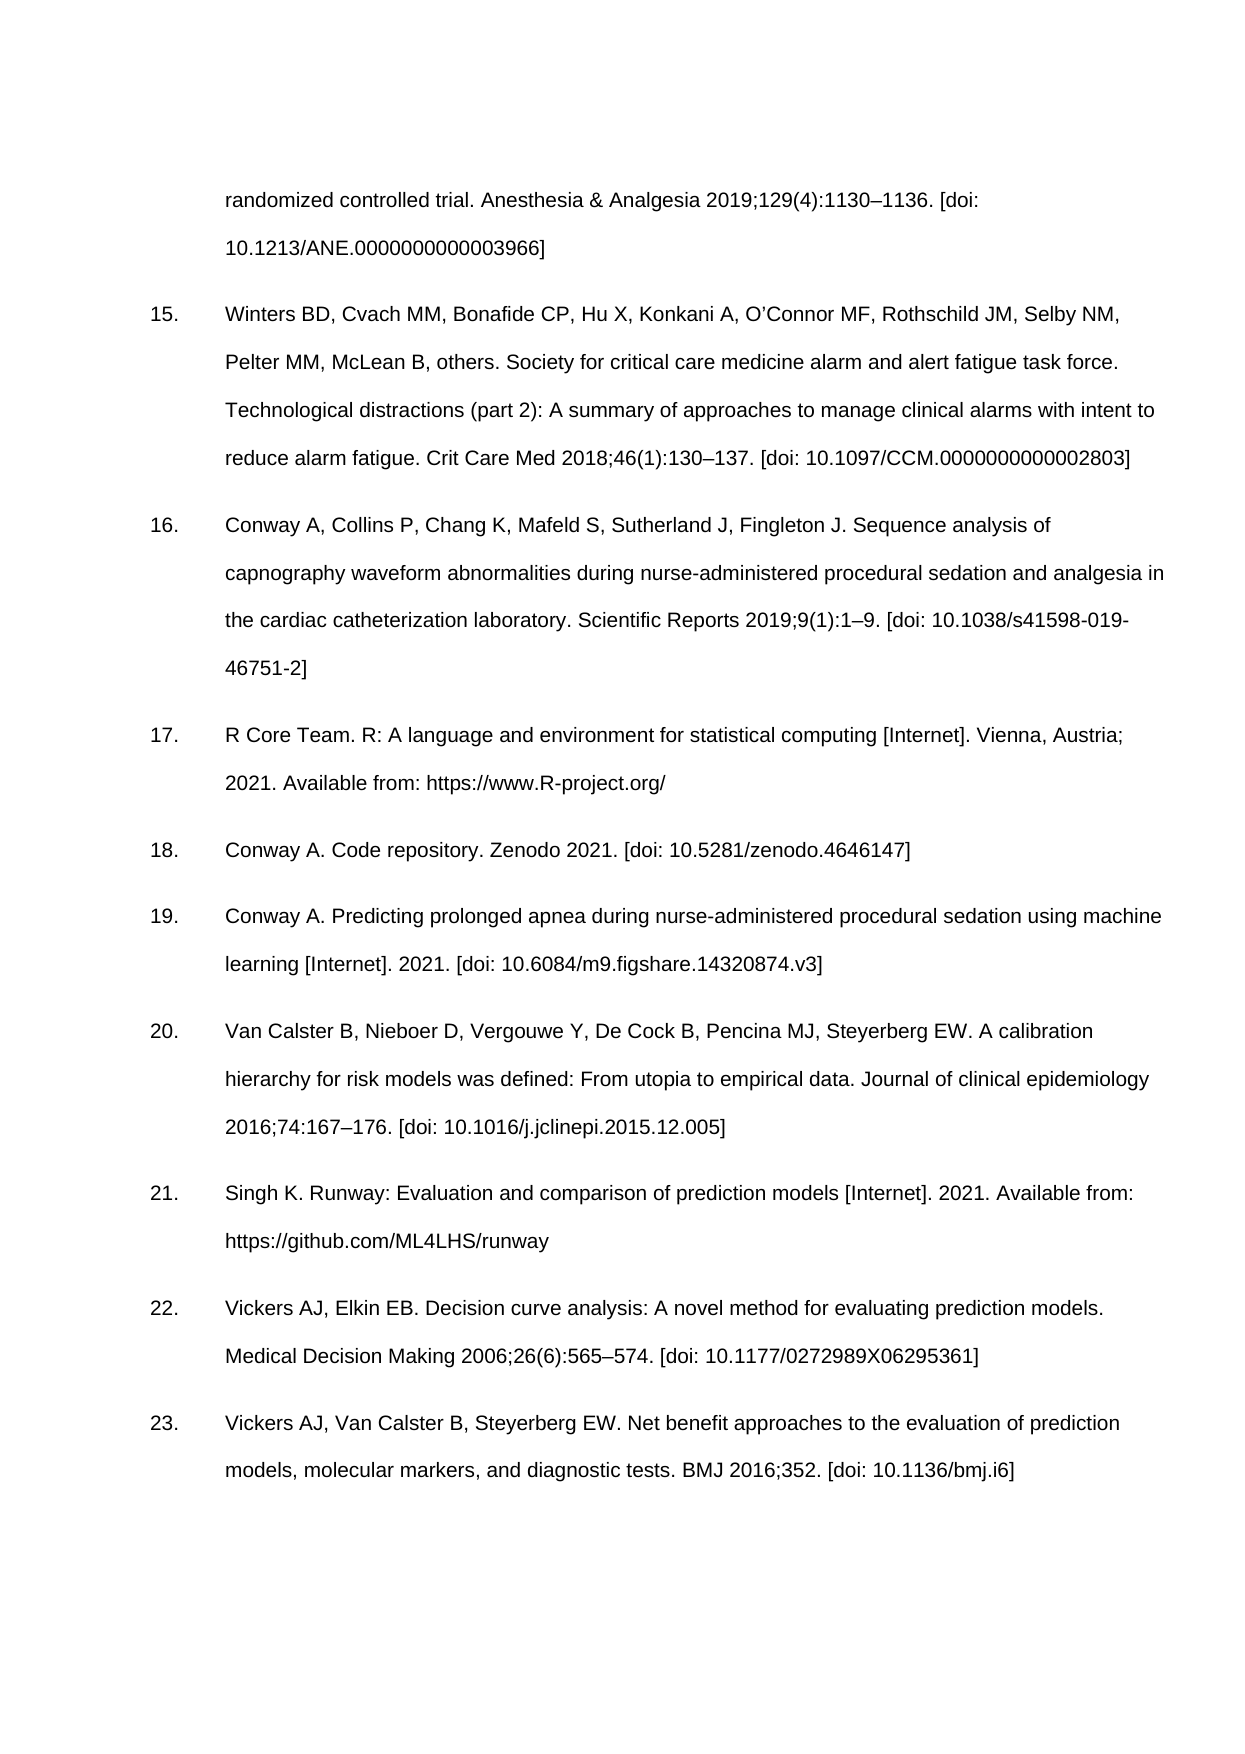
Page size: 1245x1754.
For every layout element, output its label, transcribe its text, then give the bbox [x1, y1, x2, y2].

text 19. Conway A. Predicting prolonged apnea during nurse-administered procedural sedation using machine learning [Internet]. 2021. [doi: 10.6084/m9.figshare.14320874.v3] [150, 904, 1170, 976]
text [150, 187, 1170, 259]
text 18. Conway A. Code repository. Zenodo 2021. [doi: 10.5281/zenodo.4646147] [150, 837, 1170, 861]
text 16. Conway A, Collins P, Chang K, Mafeld S, Sutherland J, Fingleton J. Sequence analysis of capnography waveform abnormalities during nurse-administered procedural sedation and analgesia in the cardiac catheterization laboratory. Scientific Reports 2019;9(1):1–9. [doi: 10.1038/s41598-019-46751-2] [150, 512, 1170, 680]
text 23. Vickers AJ, Van Calster B, Steyerberg EW. Net benefit approaches to the evaluation of prediction models, molecular markers, and diagnostic tests. BMJ 2016;352. [doi: 10.1136/bmj.i6] [150, 1410, 1170, 1482]
text 21. Singh K. Runway: Evaluation and comparison of prediction models [Internet]. 2021. Available from: https://github.com/ML4LHS/runway [150, 1181, 1170, 1253]
text 17. R Core Team. R: A language and environment for statistical computing [Internet]. Vienna, Austria; 2021. Available from: https://www.R-project.org/ [150, 723, 1170, 795]
text 15. Winters BD, Cvach MM, Bonafide CP, Hu X, Konkani A, O’Connor MF, Rothschild JM, Selby NM, Pelter MM, McLean B, others. Society for critical care medicine alarm and alert fatigue task force. Technological distractions (part 2): A summary of approaches to manage clinical alarms with intent to reduce alarm fatigue. Crit Care Med 2018;46(1):130–137. [doi: 10.1097/CCM.0000000000002803] [150, 302, 1170, 470]
text 22. Vickers AJ, Elkin EB. Decision curve analysis: A novel method for evaluating prediction models. Medical Decision Making 2006;26(6):565–574. [doi: 10.1177/0272989X06295361] [150, 1296, 1170, 1368]
text 20. Van Calster B, Nieboer D, Vergouwe Y, De Cock B, Pencina MJ, Steyerberg EW. A calibration hierarchy for risk models was defined: From utopia to empirical data. Journal of clinical epidemiology 2016;74:167–176. [doi: 10.1016/j.jclinepi.2015.12.005] [150, 1019, 1170, 1138]
